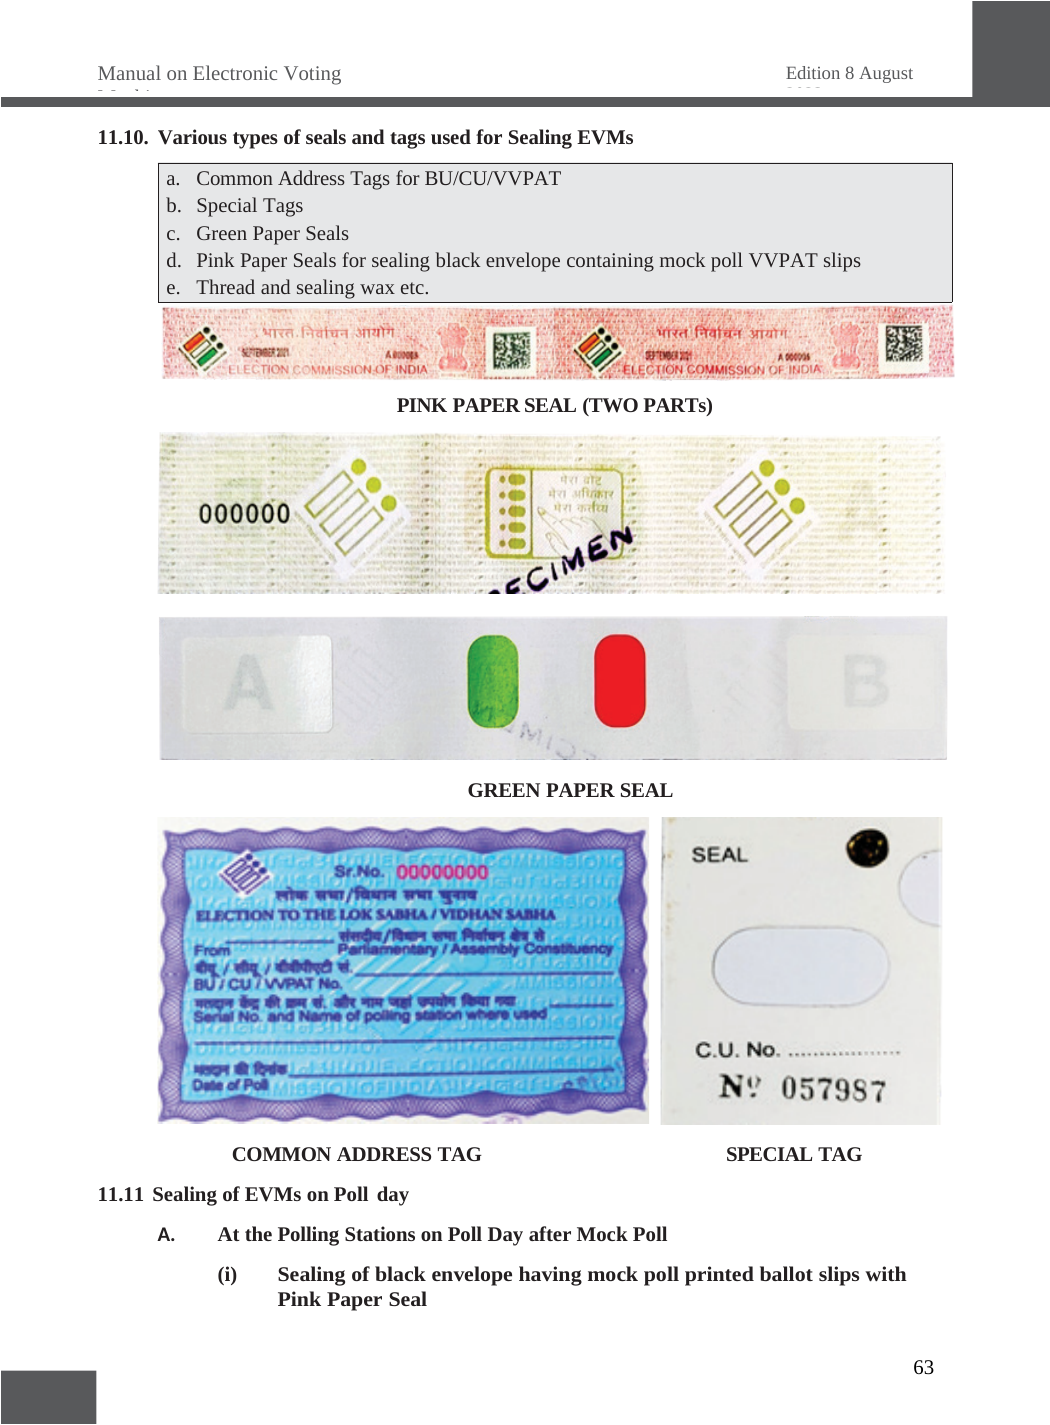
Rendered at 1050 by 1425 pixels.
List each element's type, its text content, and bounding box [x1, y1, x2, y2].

picture [157, 432, 947, 594]
subtitle 11.10. Various types of seals and tags used for Sealing EVMs [97, 125, 996, 149]
picture [157, 817, 650, 1124]
picture [157, 302, 956, 385]
subtitle GREEN PAPER SEAL [192, 760, 948, 802]
text PINK PAPER SEAL (TWO PARTs) [161, 393, 948, 417]
picture [660, 817, 947, 1125]
list At the Polling Stations on Poll Day after Mock Poll [157, 1222, 996, 1247]
subtitle Sealing of black envelope having mock poll printed ballot slips with Pink Paper Seal [217, 1262, 952, 1311]
picture [157, 614, 948, 760]
subtitle 11.11 Sealing of EVMs on Poll day [97, 1182, 996, 1206]
